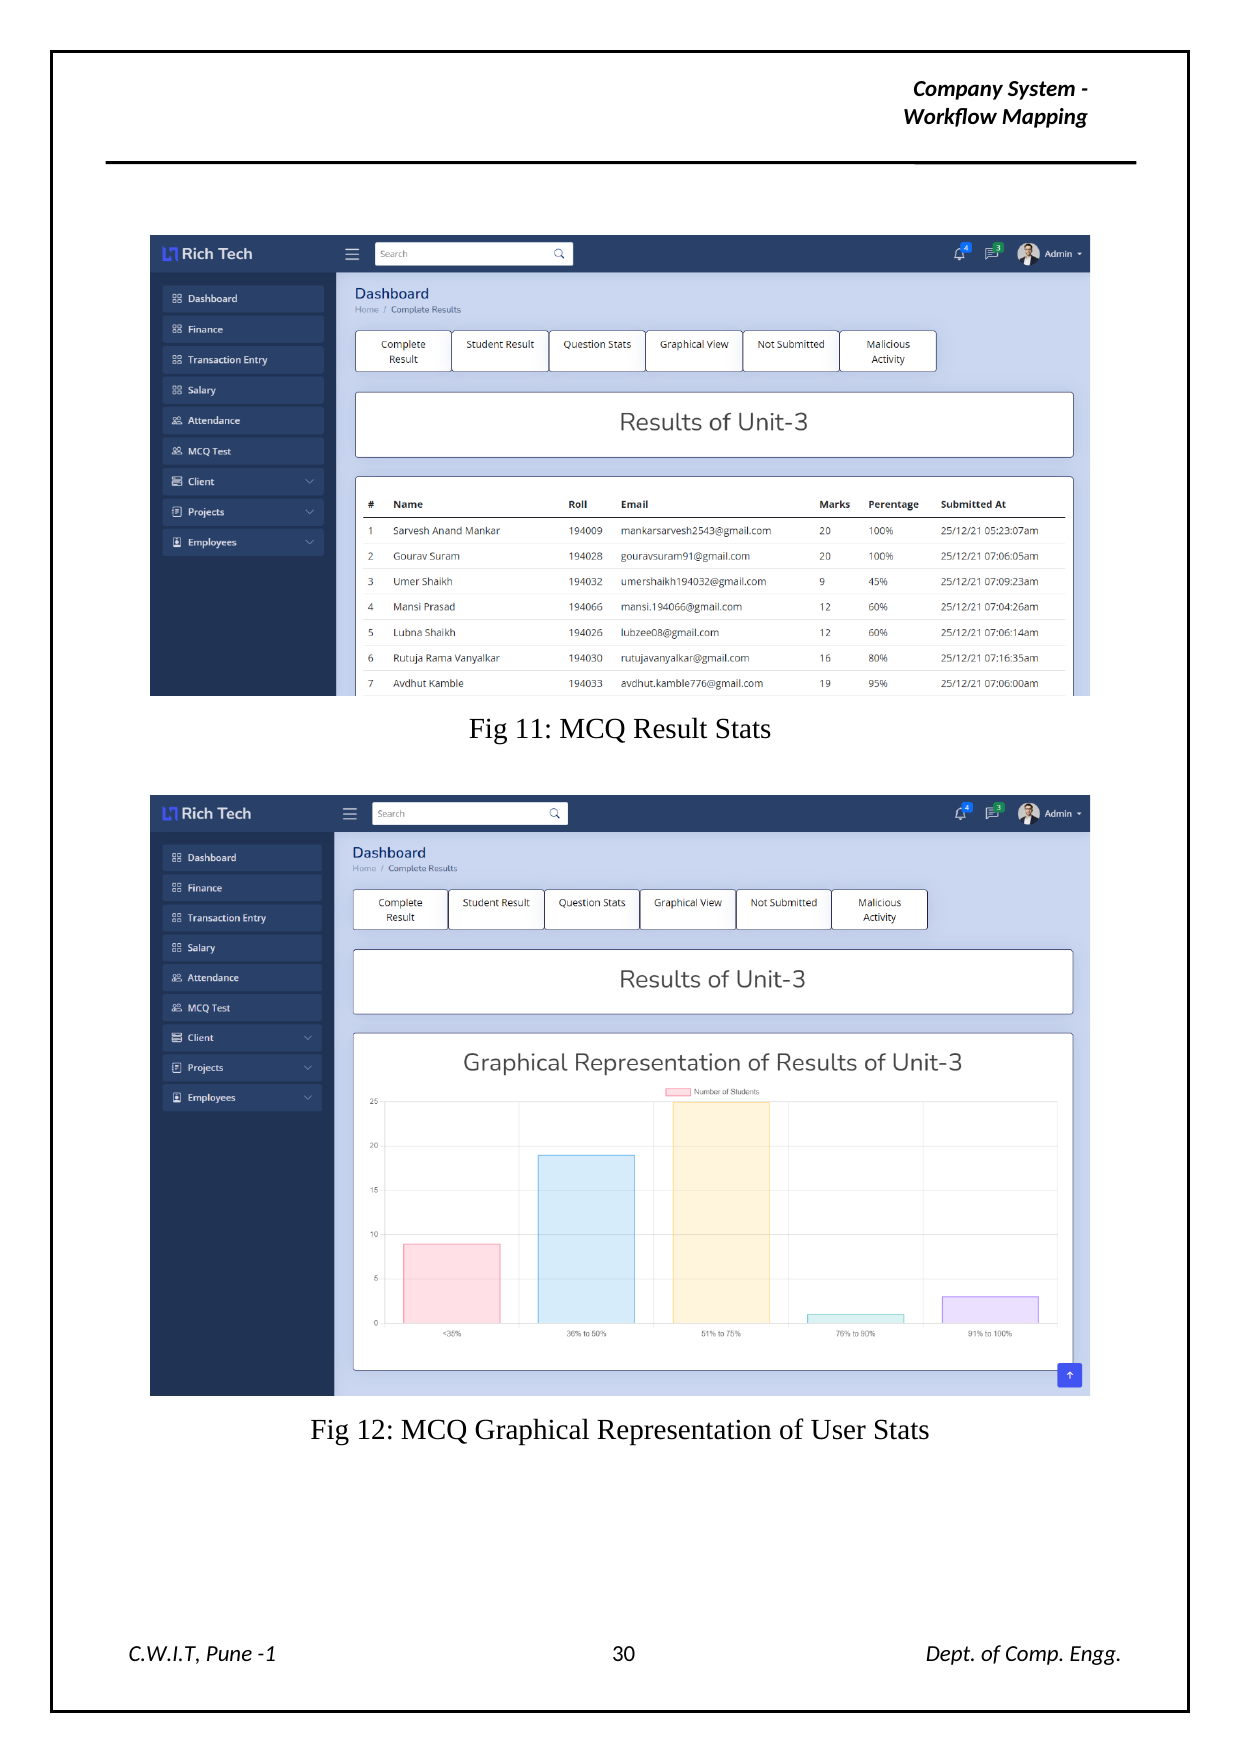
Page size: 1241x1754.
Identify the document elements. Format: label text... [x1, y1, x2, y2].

picture [150, 235, 1091, 696]
text Fig 12: MCQ Graphical Representation of User Stats [150, 1396, 1090, 1446]
picture [150, 795, 1091, 1396]
text Fig 11: MCQ Result Stats [150, 696, 1090, 745]
